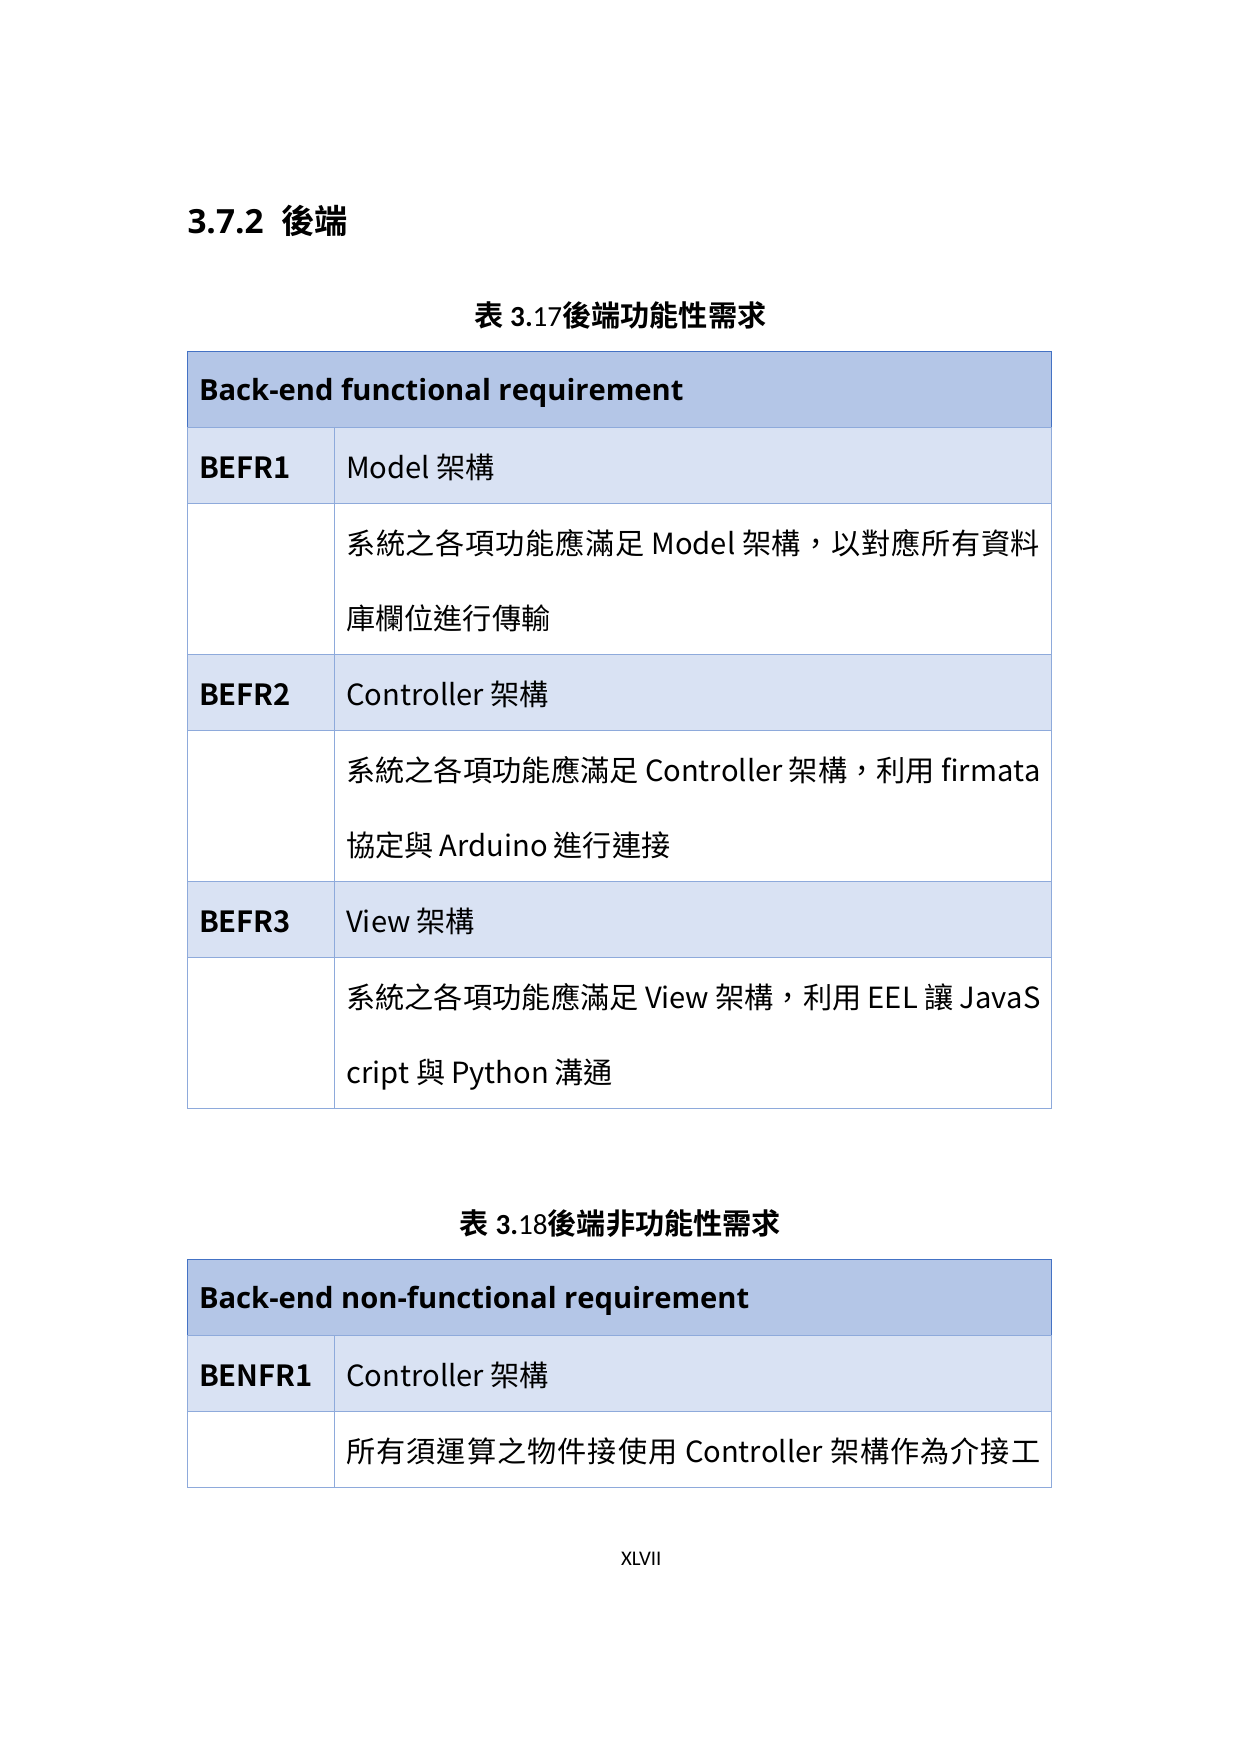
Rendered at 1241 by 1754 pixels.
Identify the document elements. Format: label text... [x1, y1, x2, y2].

table_cell 系統之各項功能應滿足Model架構，以對應所有資料庫欄位進行傳輸 [335, 504, 1051, 654]
table_cell View架構 [335, 882, 1051, 957]
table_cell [335, 1412, 1051, 1487]
table_cell 系統之各項功能應滿足View架構，利用EEL 讓JavaScript 與Python溝通 [335, 958, 1051, 1108]
table_cell BEFR3 [188, 882, 334, 957]
table_cell Model架構 [335, 428, 1051, 503]
table_cell BEFR1 [188, 428, 334, 503]
table_cell 系統之各項功能應滿足Controller架構，利用firmata協定與Arduino進行連接 [335, 731, 1051, 881]
table_cell BEFR2 [188, 655, 334, 730]
table_cell [188, 731, 334, 881]
table_cell [188, 1412, 334, 1487]
table_cell [188, 958, 334, 1108]
table_cell Controller架構 [335, 1336, 1051, 1411]
table_header Back-end non-functional requirement [188, 1260, 1051, 1335]
table_cell Controller架構 [335, 655, 1051, 730]
subtitle 後端 [187, 182, 1053, 257]
table_header Back-end functional requirement [188, 352, 1051, 427]
table_cell [188, 504, 334, 654]
table_cell BENFR1 [188, 1336, 334, 1411]
